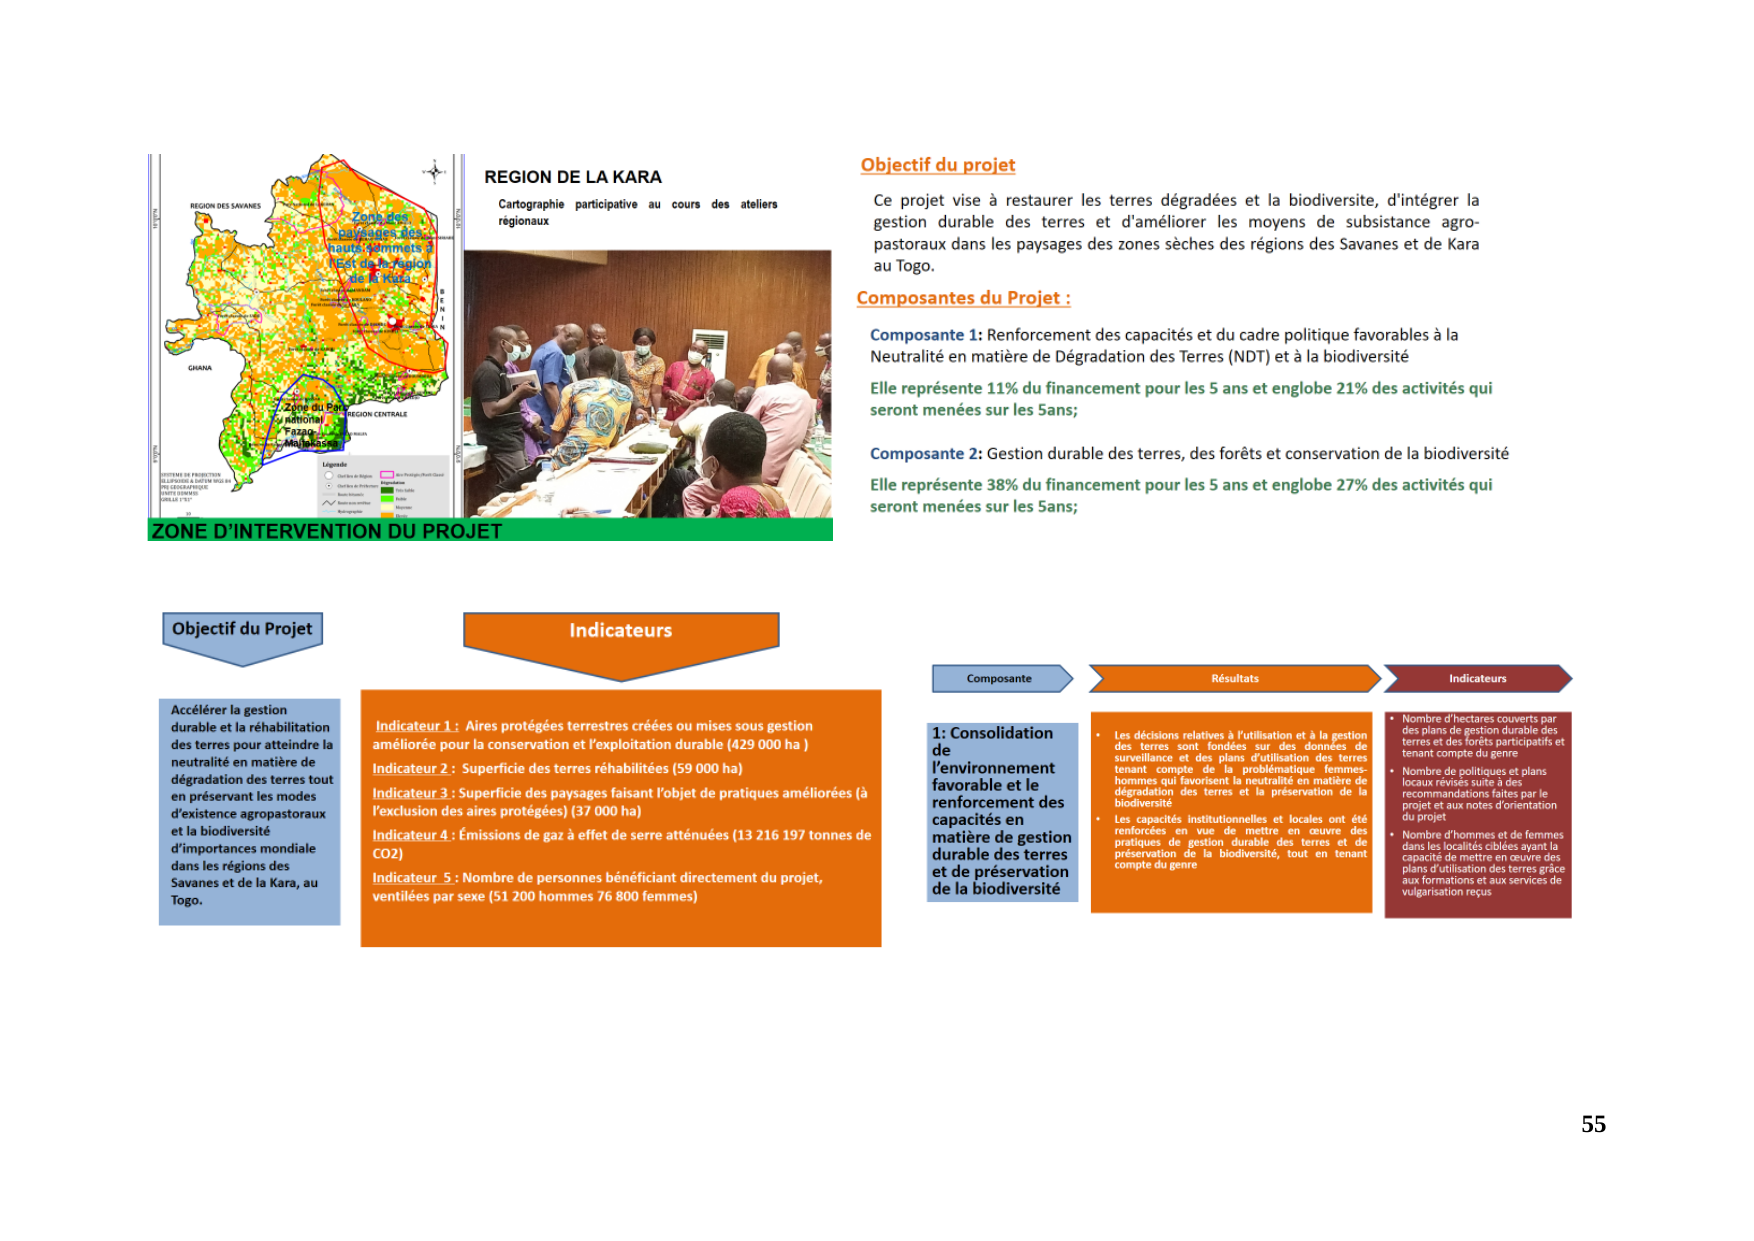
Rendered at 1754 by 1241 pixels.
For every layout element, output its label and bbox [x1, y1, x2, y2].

picture [147, 132, 1557, 541]
picture [147, 568, 1579, 1000]
